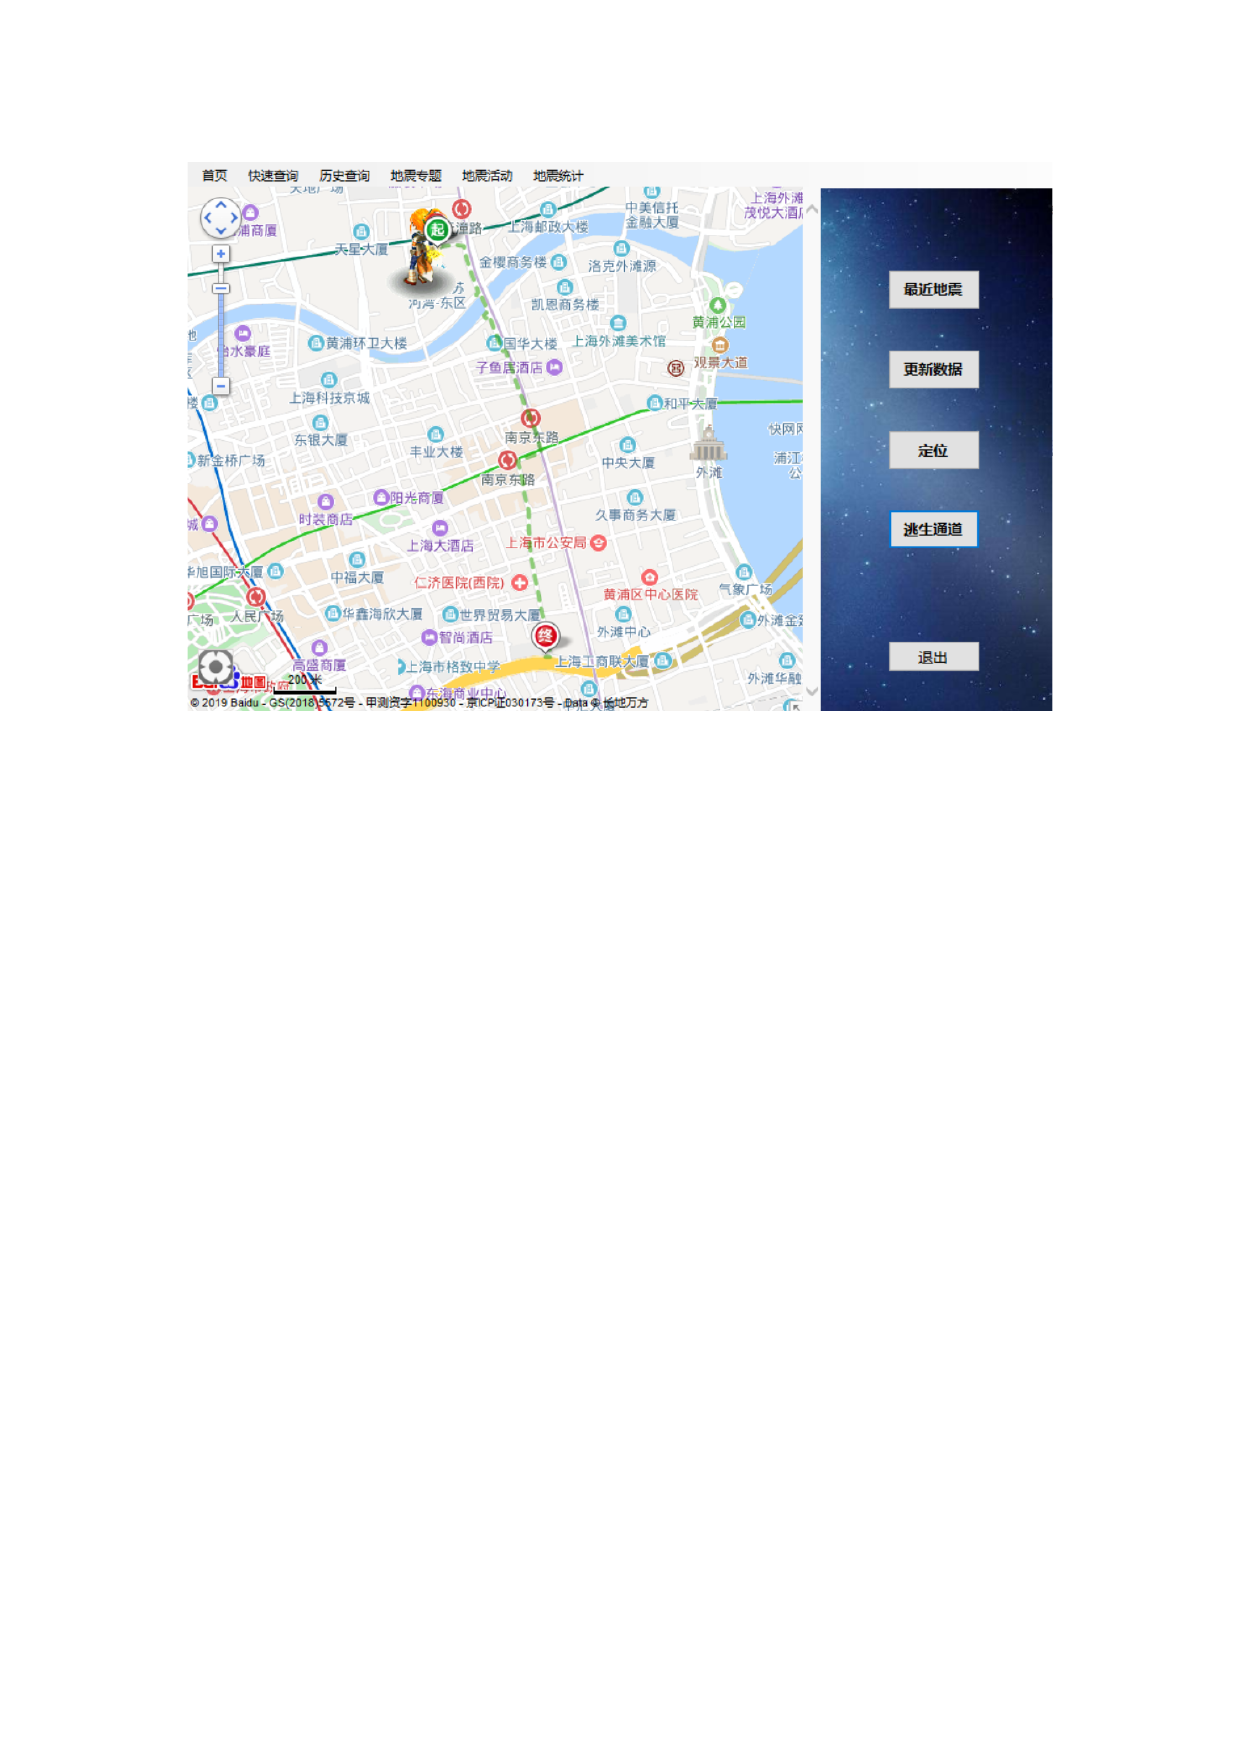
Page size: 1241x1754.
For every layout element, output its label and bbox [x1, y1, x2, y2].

picture [187, 162, 1053, 711]
